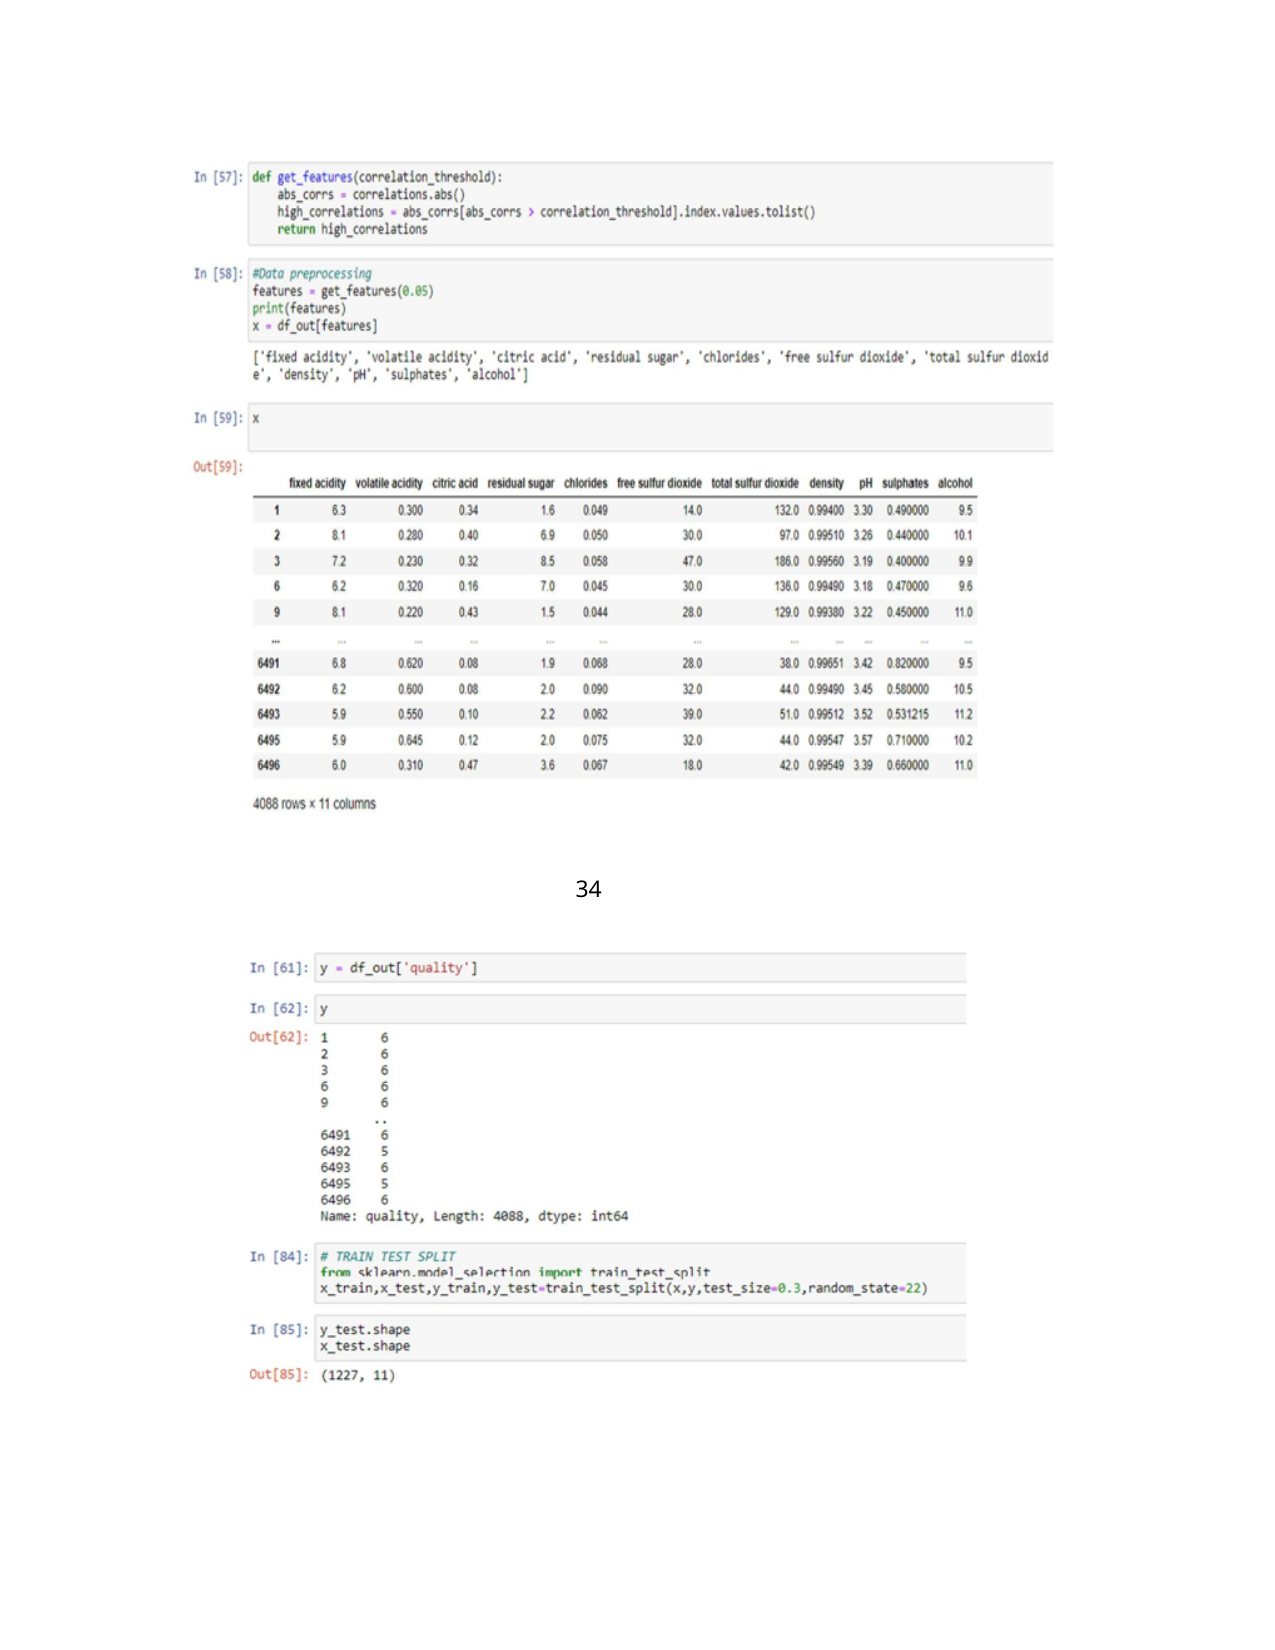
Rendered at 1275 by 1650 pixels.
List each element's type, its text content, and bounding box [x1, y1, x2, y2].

text 34 [29, 873, 1148, 905]
picture [249, 936, 1002, 1407]
picture [171, 154, 1063, 874]
